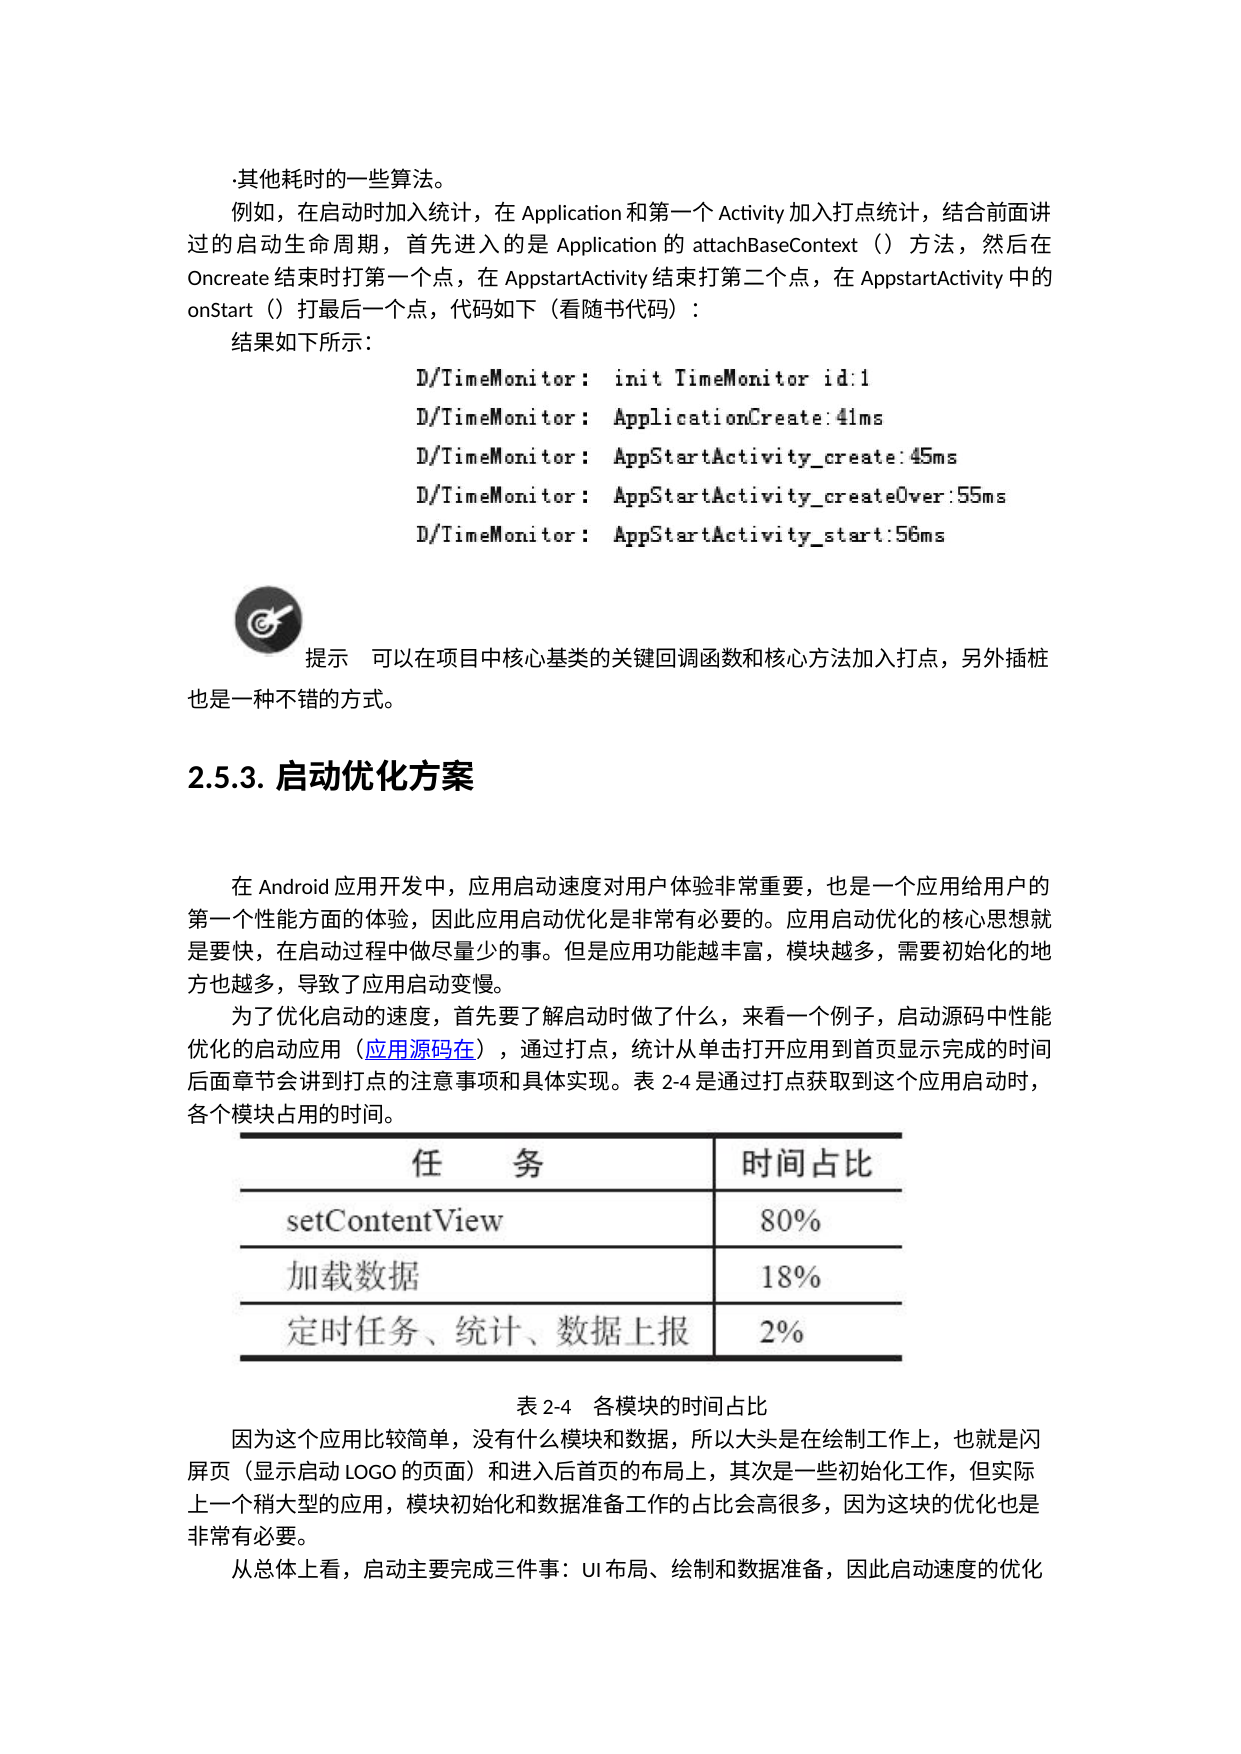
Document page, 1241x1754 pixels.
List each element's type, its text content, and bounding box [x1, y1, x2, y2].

text ·其他耗时的一些算法。 [187, 162, 1053, 194]
picture [231, 1128, 907, 1371]
subtitle 启动优化方案 [187, 742, 1053, 807]
picture [231, 357, 1097, 554]
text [187, 1551, 1053, 1584]
text 在Android应用开发中，应用启动速度对用户体验非常重要，也是一个应用给用户的第一个性能方面的体验，因此应用启动优化是非常有必要的。应用启动优化的核心思想就是要快，在启动过程中做尽量少的事。但是应用功能越丰富，模块越多，需要初始化的地方也越多，导致了应用启动变慢。 [187, 869, 1053, 999]
text 因为这个应用比较简单，没有什么模块和数据，所以大头是在绘制工作上，也就是闪屏页（显示启动LOGO的页面）和进入后首页的布局上，其次是一些初始化工作，但实际上一个稍大型的应用，模块初始化和数据准备工作的占比会高很多，因为这块的优化也是非常有必要。 [187, 1421, 1053, 1551]
text 为了优化启动的速度，首先要了解启动时做了什么，来看一个例子，启动源码中性能优化的启动应用（应用源码在），通过打点，统计从单击打开应用到首页显示完成的时间，后面章节会讲到打点的注意事项和具体实现。表2-4是通过打点获取到这个应用启动时，各个模块占用的时间。 [187, 999, 1053, 1129]
text 提示 可以在项目中核心基类的关键回调函数和核心方法加入打点，另外插桩也是一种不错的方式。 [187, 584, 1053, 714]
picture [231, 584, 306, 657]
text 表2-4 各模块的时间占比 [187, 1389, 1053, 1421]
text 例如，在启动时加入统计，在Application和第一个Activity加入打点统计，结合前面讲过的启动生命周期，首先进入的是Application的attachBaseContext（）方法，然后在Oncreate结束时打第一个点，在AppstartActivity结束打第二个点，在AppstartActivity中的onStart（）打最后一个点，代码如下（看随书代码）： [187, 194, 1053, 324]
text 结果如下所示： [187, 324, 1053, 357]
